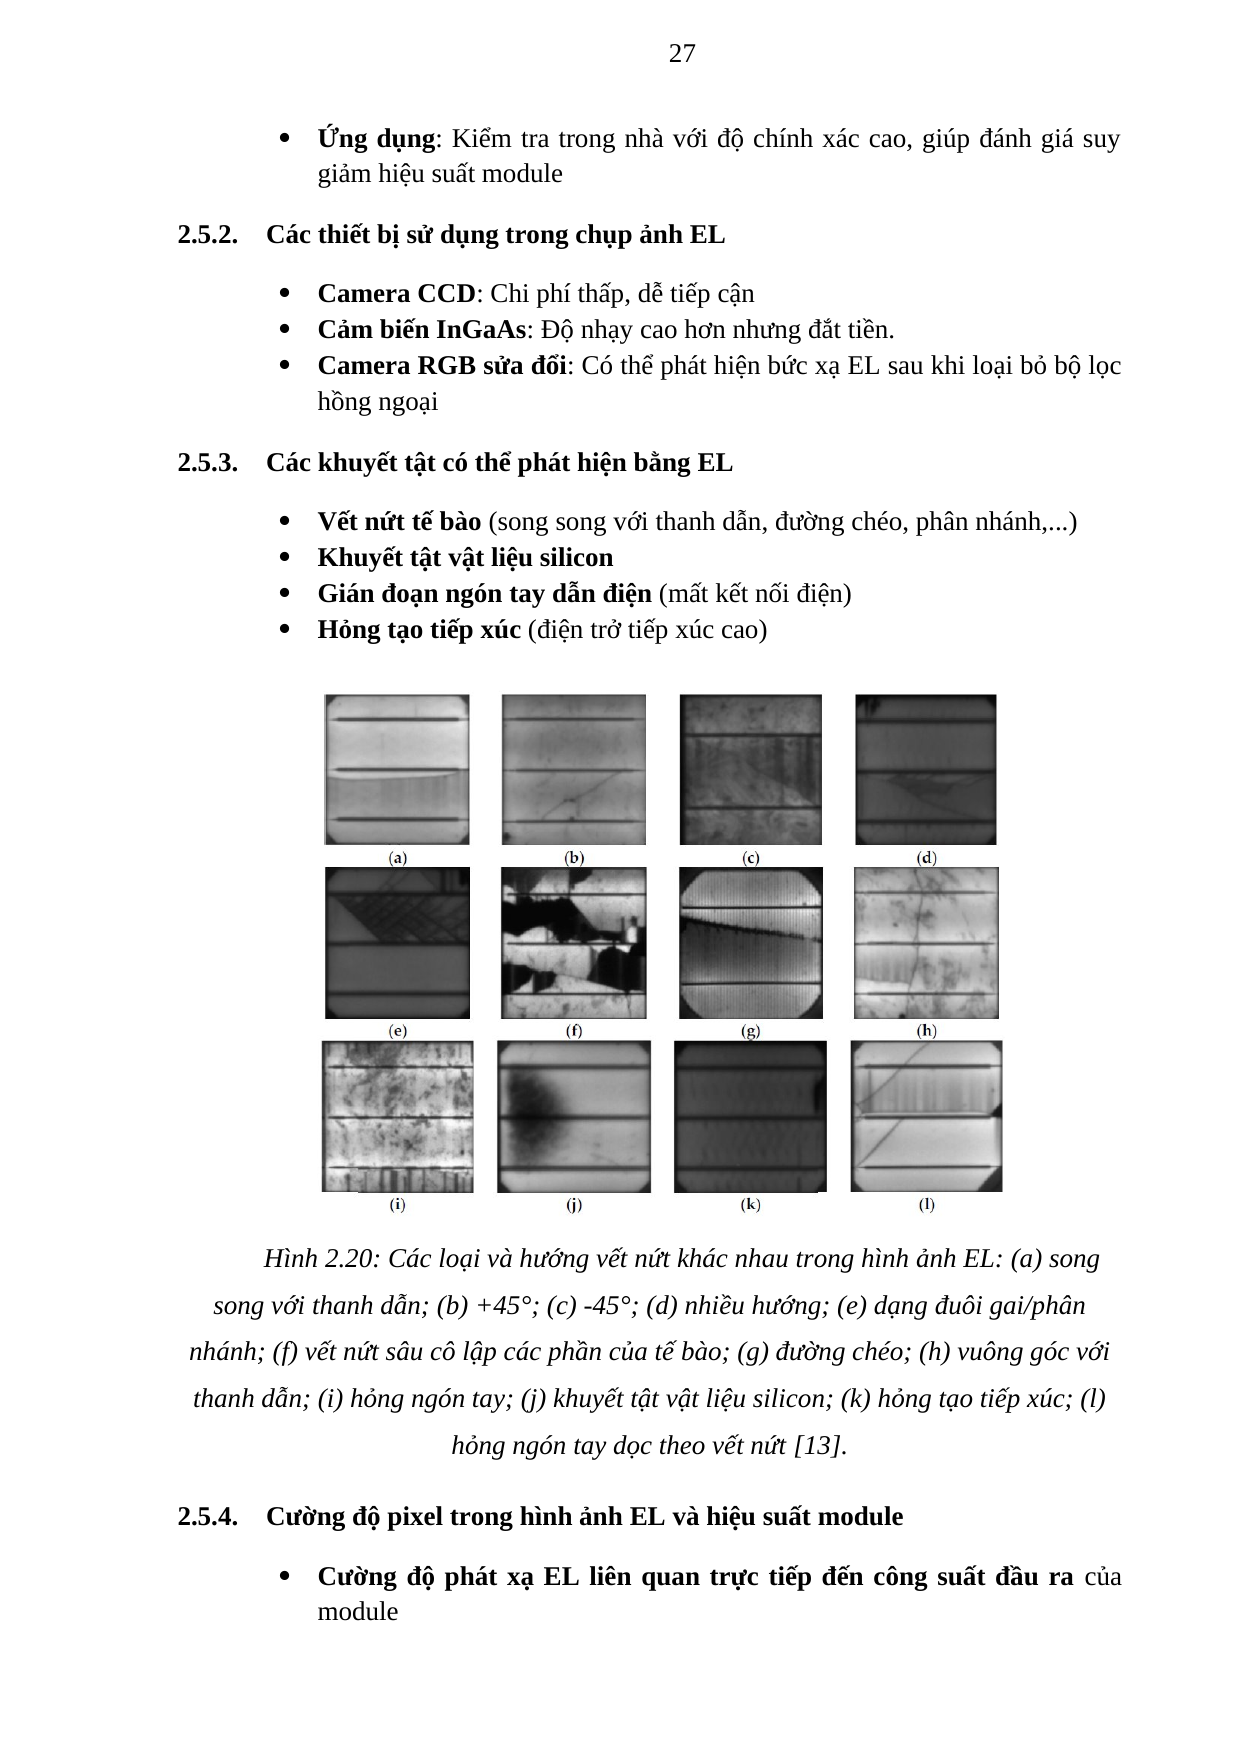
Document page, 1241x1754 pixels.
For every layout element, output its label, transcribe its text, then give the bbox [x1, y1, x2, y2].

picture [317, 684, 1006, 1218]
subtitle Cường độ pixel trong hình ảnh EL và hiệu suất module [177, 1501, 1122, 1532]
subtitle Các khuyết tật có thể phát hiện bằng EL [177, 446, 1122, 477]
list Camera RGB sửa đổi: Có thể phát hiện bức xạ EL sau khi loại bỏ bộ lọc hồng ngoại [280, 349, 1122, 416]
text Hình .: Các loại và hướng vết nứt khác nhau trong hình ảnh EL: (a) song song với thanh dẫn; (b) +45°; (c) -45°; (d) nhiều hướng; (e) dạng đuôi gai/phân nhánh; (f) vết nứt sâu cô lập các phần của tế bào; (g) đường chéo; (h) vuông góc với thanh dẫn; (i) hỏng ngón tay; (j) khuyết tật vật liệu silicon; (k) hỏng tạo tiếp xúc; (l) hỏng ngón tay dọc theo vết nứt . [177, 1242, 1122, 1460]
list Gián đoạn ngón tay dẫn điện (mất kết nối điện) [280, 577, 1122, 608]
list Ứng dụng: Kiểm tra trong nhà với độ chính xác cao, giúp đánh giá suy giảm hiệu suất module [280, 122, 1122, 189]
list Hỏng tạo tiếp xúc (điện trở tiếp xúc cao) [280, 613, 1122, 644]
list Camera CCD: Chi phí thấp, dễ tiếp cận [280, 277, 1122, 309]
subtitle Các thiết bị sử dụng trong chụp ảnh EL [177, 218, 1122, 249]
list Cường độ phát xạ EL liên quan trực tiếp đến công suất đầu ra của module [280, 1560, 1122, 1627]
list Khuyết tật vật liệu silicon [280, 541, 1122, 572]
list Vết nứt tế bào (song song với thanh dẫn, đường chéo, phân nhánh,...) [280, 505, 1122, 536]
list Cảm biến InGaAs: Độ nhạy cao hơn nhưng đắt tiền.​ [280, 313, 1122, 344]
